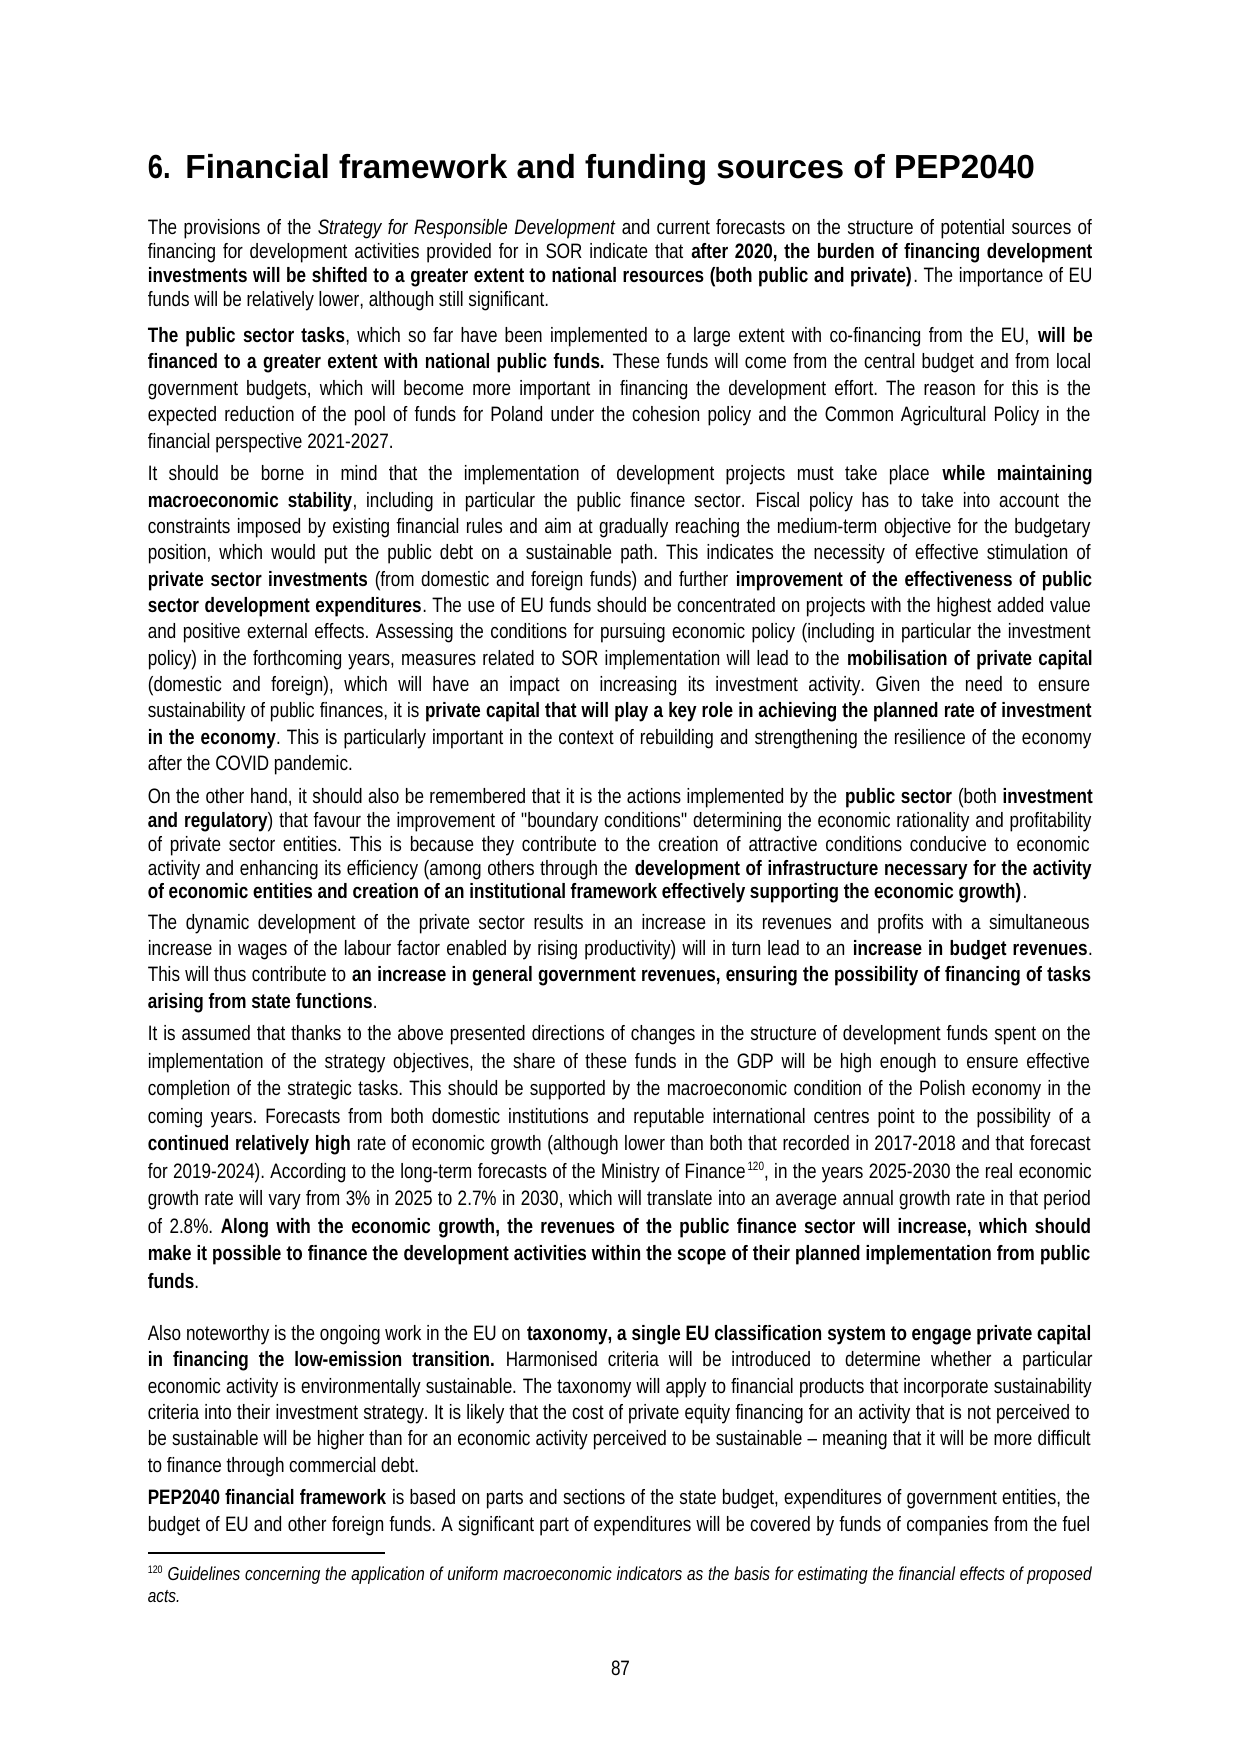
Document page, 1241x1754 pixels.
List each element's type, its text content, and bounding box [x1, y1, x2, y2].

subtitle Financial framework and funding sources of PEP2040 [148, 148, 1093, 186]
text On the other hand, it should also be remembered that it is the actions implemented by the public sector (both investment and regulatory) that favour the improvement of "boundary conditions" determining the economic rationality and profitability of private sector entities. This is because they contribute to the creation of attractive conditions conducive to economic activity and enhancing its efficiency (among others through the development of infrastructure necessary for the activity of economic entities and creation of an institutional framework effectively supporting the economic growth). [148, 784, 1093, 903]
text It should be borne in mind that the implementation of development projects must take place while maintaining macroeconomic stability, including in particular the public finance sector. Fiscal policy has to take into account the constraints imposed by existing financial rules and aim at gradually reaching the medium-term objective for the budgetary position, which would put the public debt on a sustainable path. This indicates the necessity of effective stimulation of private sector investments (from domestic and foreign funds) and further improvement of the effectiveness of public sector development expenditures. The use of EU funds should be concentrated on projects with the highest added value and positive external effects. Assessing the conditions for pursuing economic policy (including in particular the investment policy) in the forthcoming years, measures related to SOR implementation will lead to the mobilisation of private capital (domestic and foreign), which will have an impact on increasing its investment activity. Given the need to ensure sustainability of public finances, it is private capital that will play a key role in achieving the planned rate of investment in the economy. This is particularly important in the context of rebuilding and strengthening the resilience of the economy after the COVID pandemic. [148, 461, 1093, 775]
text Also noteworthy is the ongoing work in the EU on taxonomy, a single EU classification system to engage private capital in financing the low-emission transition. Harmonised criteria will be introduced to determine whether a particular economic activity is environmentally sustainable. The taxonomy will apply to financial products that incorporate sustainability criteria into their investment strategy. It is likely that the cost of private equity financing for an activity that is not perceived to be sustainable will be higher than for an economic activity perceived to be sustainable – meaning that it will be more difficult to finance through commercial debt. [148, 1321, 1093, 1477]
text The public sector tasks, which so far have been implemented to a large extent with co-financing from the EU, will be financed to a greater extent with national public funds. These funds will come from the central budget and from local government budgets, which will become more important in financing the development effort. The reason for this is the expected reduction of the pool of funds for Poland under the cohesion policy and the Common Agricultural Policy in the financial perspective 2021-2027. [148, 323, 1093, 452]
text The dynamic development of the private sector results in an increase in its revenues and profits with a simultaneous increase in wages of the labour factor enabled by rising productivity) will in turn lead to an increase in budget revenues. This will thus contribute to an increase in general government revenues, ensuring the possibility of financing of tasks arising from state functions. [148, 910, 1093, 1013]
text The provisions of the Strategy for Responsible Development and current forecasts on the structure of potential sources of financing for development activities provided for in SOR indicate that after 2020, the burden of financing development investments will be shifted to a greater extent to national resources (both public and private). The importance of EU funds will be relatively lower, although still significant. [148, 215, 1093, 311]
text It is assumed that thanks to the above presented directions of changes in the structure of development funds spent on the implementation of the strategy objectives, the share of these funds in the GDP will be high enough to ensure effective completion of the strategic tasks. This should be supported by the macroeconomic condition of the Polish economy in the coming years. Forecasts from both domestic institutions and reputable international centres point to the possibility of a continued relatively high rate of economic growth (although lower than both that recorded in 2017-2018 and that forecast for 2019-2024). According to the long-term forecasts of the Ministry of Finance, in the years 2025-2030 the real economic growth rate will vary from 3% in 2025 to 2.7% in 2030, which will translate into an average annual growth rate in that period of 2.8%. Along with the economic growth, the revenues of the public finance sector will increase, which should make it possible to finance the development activities within the scope of their planned implementation from public funds. [148, 1021, 1093, 1293]
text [148, 1485, 1093, 1536]
